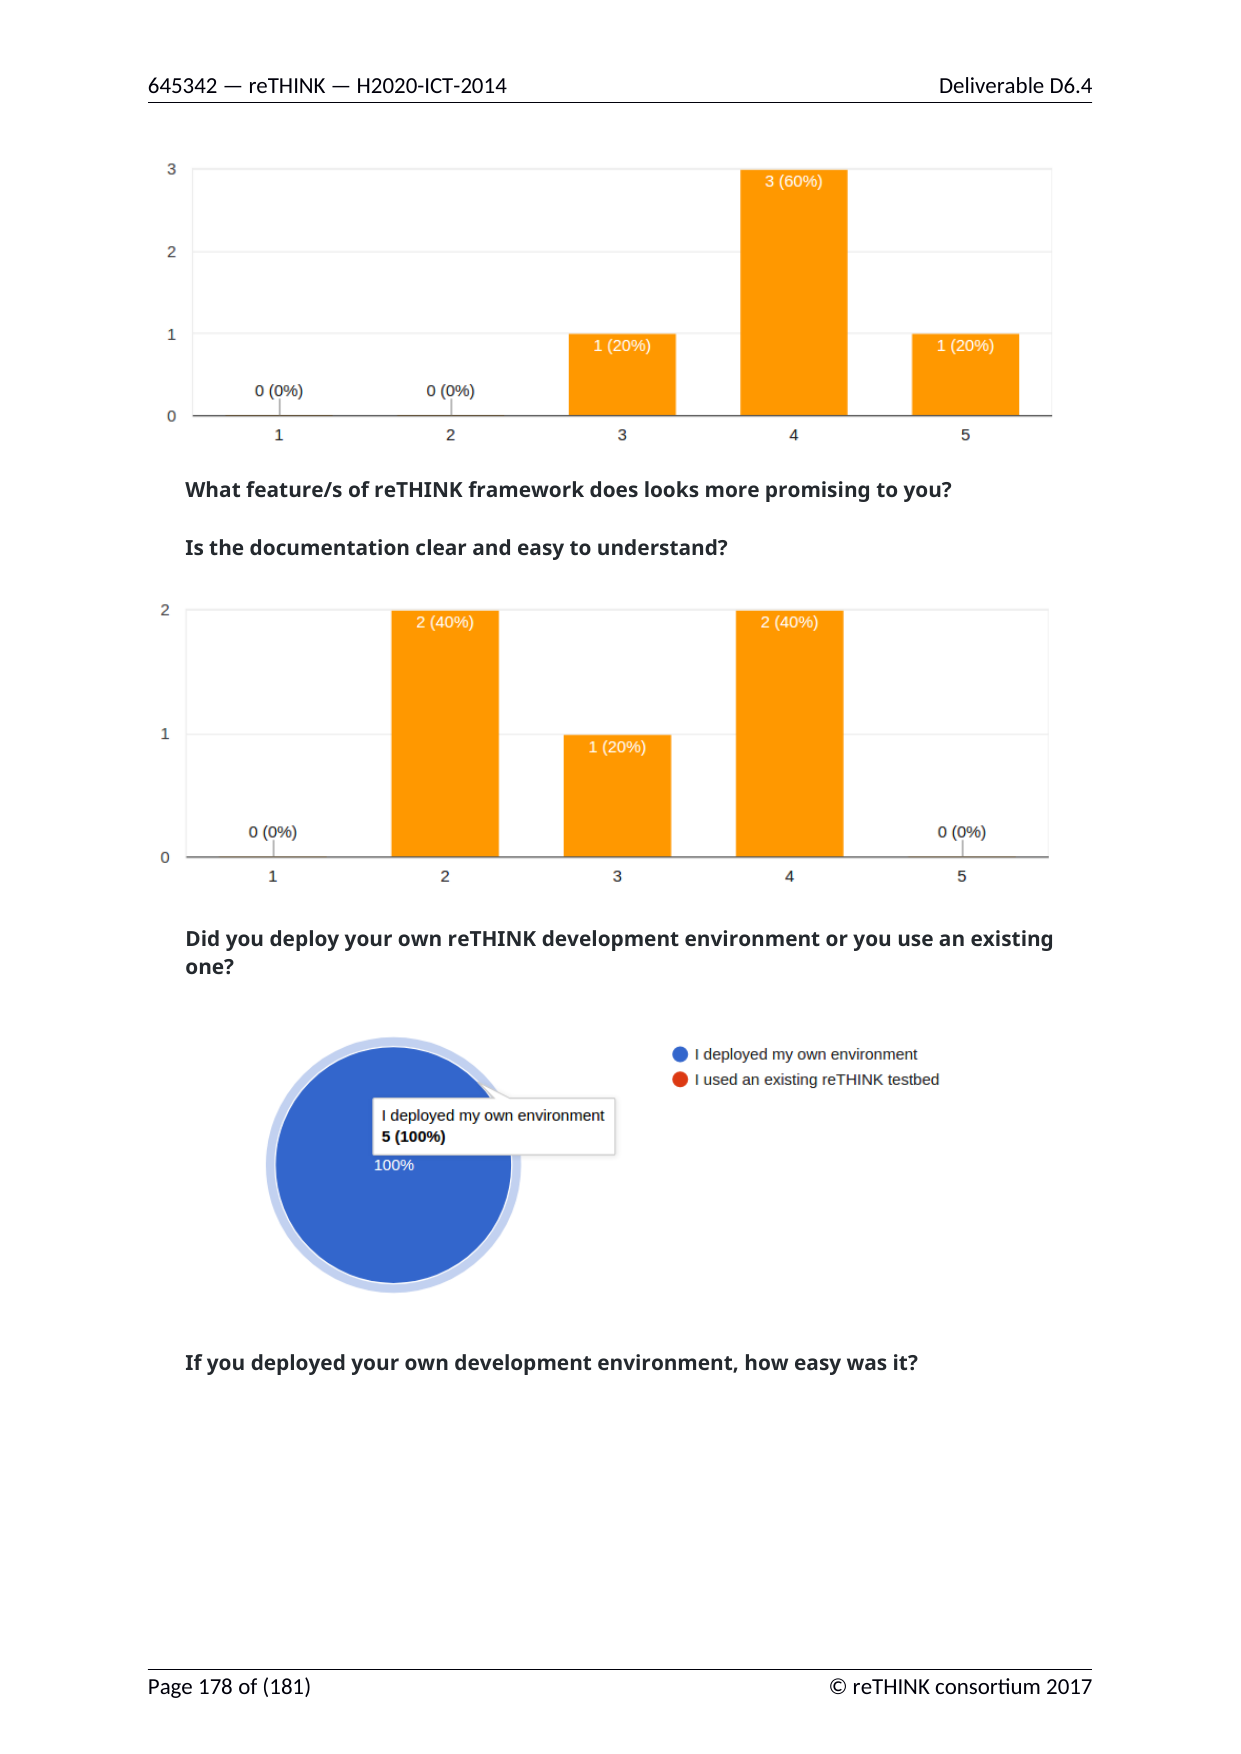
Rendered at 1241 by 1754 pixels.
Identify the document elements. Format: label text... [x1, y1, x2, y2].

text Is the documentation clear and easy to understand? [185, 533, 1092, 561]
picture [147, 147, 1061, 447]
picture [147, 1010, 972, 1319]
picture [147, 590, 1061, 895]
text If you deployed your own development environment, how easy was it? [185, 1348, 1092, 1376]
text What feature/s of reTHINK framework does looks more promising to you? [185, 475, 1092, 504]
text Did you deploy your own reTHINK development environment or you use an existing one? [185, 924, 1092, 981]
